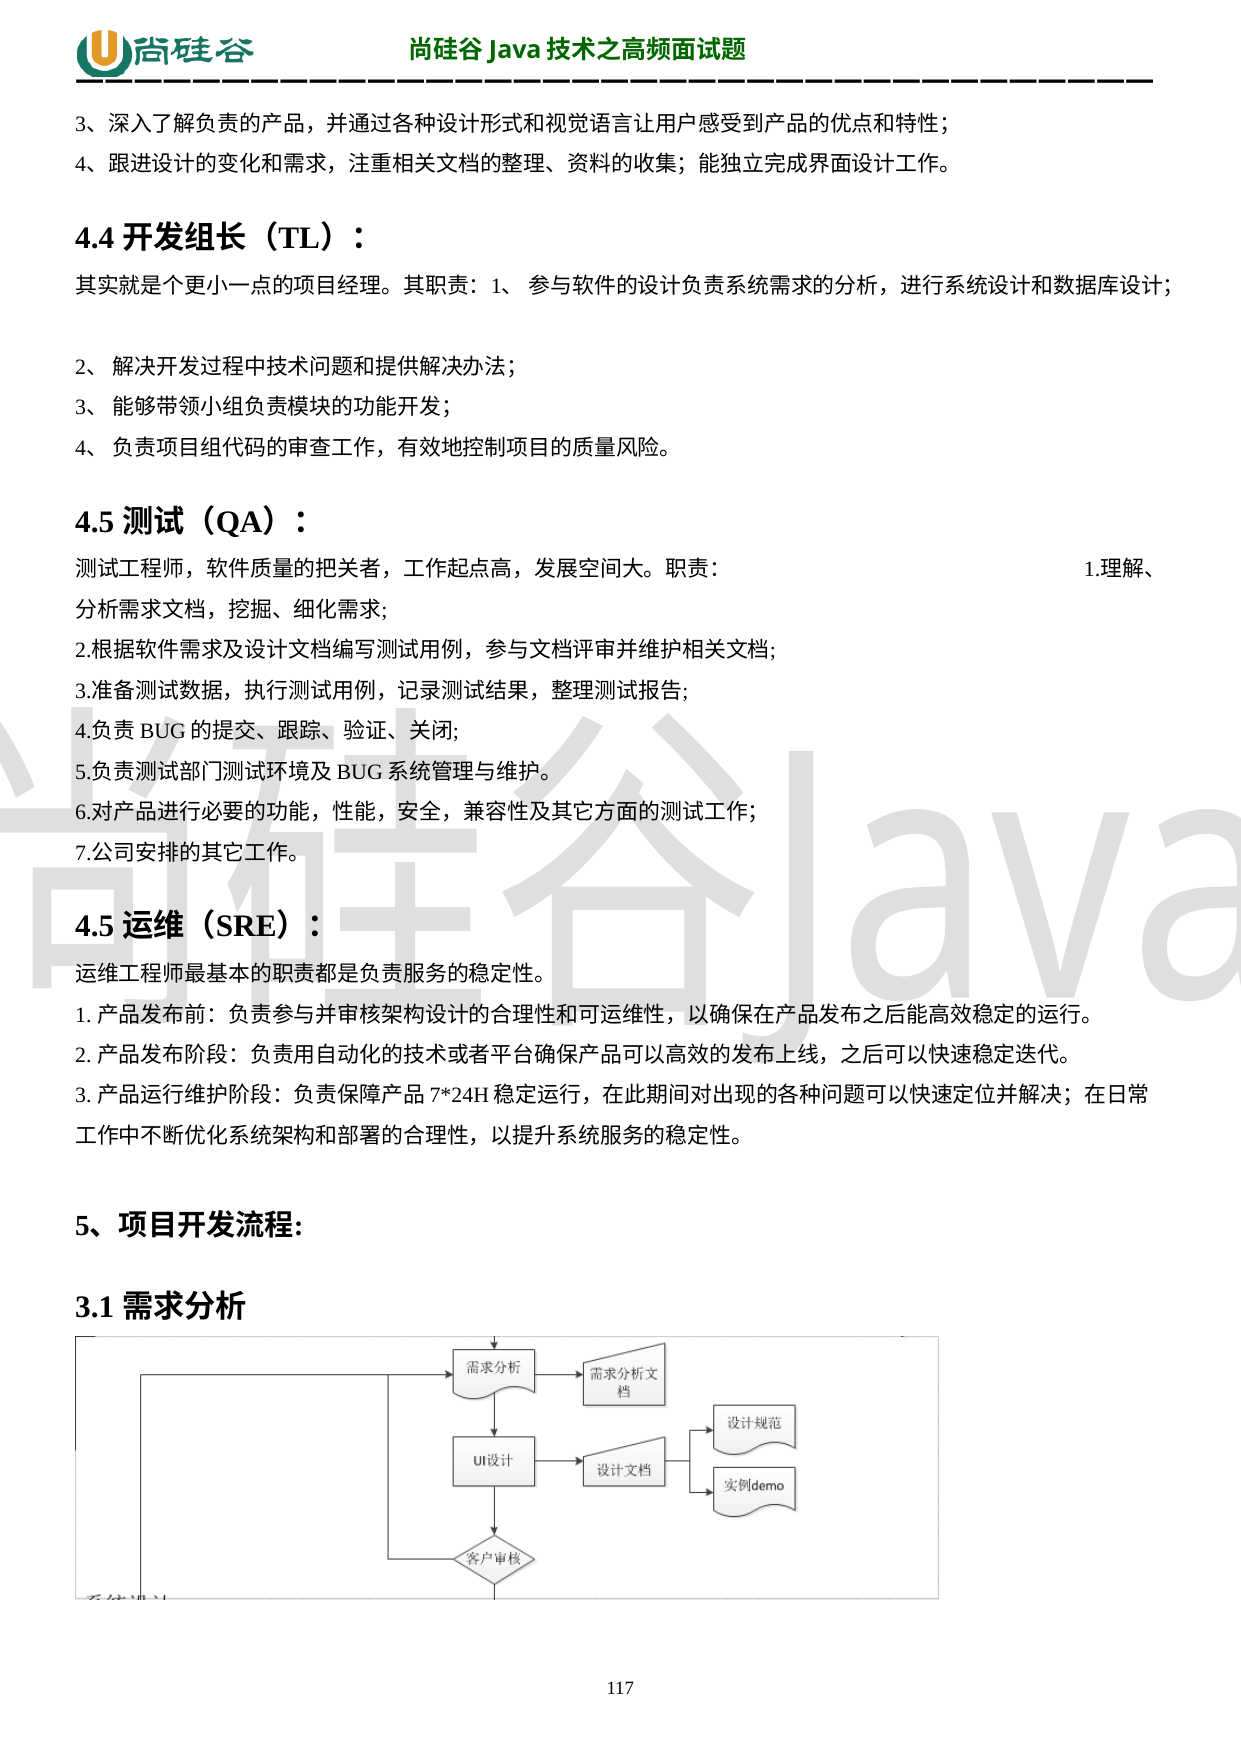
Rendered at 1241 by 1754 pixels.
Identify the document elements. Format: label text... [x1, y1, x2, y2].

text 2.根据软件需求及设计文档编写测试用例，参与文档评审并维护相关文档; [75, 632, 1165, 664]
picture [75, 1336, 940, 1600]
subtitle 4.5 测试（QA）： [75, 486, 1165, 551]
text 2、 解决开发过程中技术问题和提供解决办法； [75, 348, 1165, 381]
text 3. 产品运行维护阶段：负责保障产品7*24H稳定运行，在此期间对出现的各种问题可以快速定位并解决；在日常工作中不断优化系统架构和部署的合理性，以提升系统服务的稳定性。 [75, 1077, 1165, 1150]
text 3、 能够带领小组负责模块的功能开发； [75, 389, 1165, 421]
subtitle 5、项目开发流程: [75, 1191, 1165, 1256]
text 3.准备测试数据，执行测试用例，记录测试结果，整理测试报告; [75, 672, 1165, 705]
text 其实就是个更小一点的项目经理。其职责：1、 参与软件的设计负责系统需求的分析，进行系统设计和数据库设计； [75, 267, 1165, 341]
text 运维工程师最基本的职责都是负责服务的稳定性。 [75, 956, 1165, 988]
text 7.公司安排的其它工作。 [75, 834, 1165, 867]
subtitle 4.5 运维（SRE）： [75, 891, 1165, 956]
text 2. 产品发布阶段：负责用自动化的技术或者平台确保产品可以高效的发布上线，之后可以快速稳定迭代。 [75, 1037, 1165, 1069]
text 4.负责BUG的提交、跟踪、验证、关闭; [75, 713, 1165, 745]
text 3、深入了解负责的产品，并通过各种设计形式和视觉语言让用户感受到产品的优点和特性； [75, 105, 1165, 138]
text 1. 产品发布前：负责参与并审核架构设计的合理性和可运维性，以确保在产品发布之后能高效稳定的运行。 [75, 996, 1165, 1029]
subtitle 4.4 开发组长（TL）： [75, 202, 1165, 267]
text 4、 负责项目组代码的审查工作，有效地控制项目的质量风险。 [75, 429, 1165, 462]
text 测试工程师，软件质量的把关者，工作起点高，发展空间大。职责： 1.理解、分析需求文档，挖掘、细化需求; [75, 551, 1165, 624]
subtitle 3.1 需求分析 [75, 1272, 1165, 1337]
picture [75, 29, 253, 77]
text 6.对产品进行必要的功能，性能，安全，兼容性及其它方面的测试工作； [75, 794, 1165, 826]
text 5.负责测试部门测试环境及BUG系统管理与维护。 [75, 753, 1165, 786]
text 4、跟进设计的变化和需求，注重相关文档的整理、资料的收集；能独立完成界面设计工作。 [75, 146, 1165, 178]
